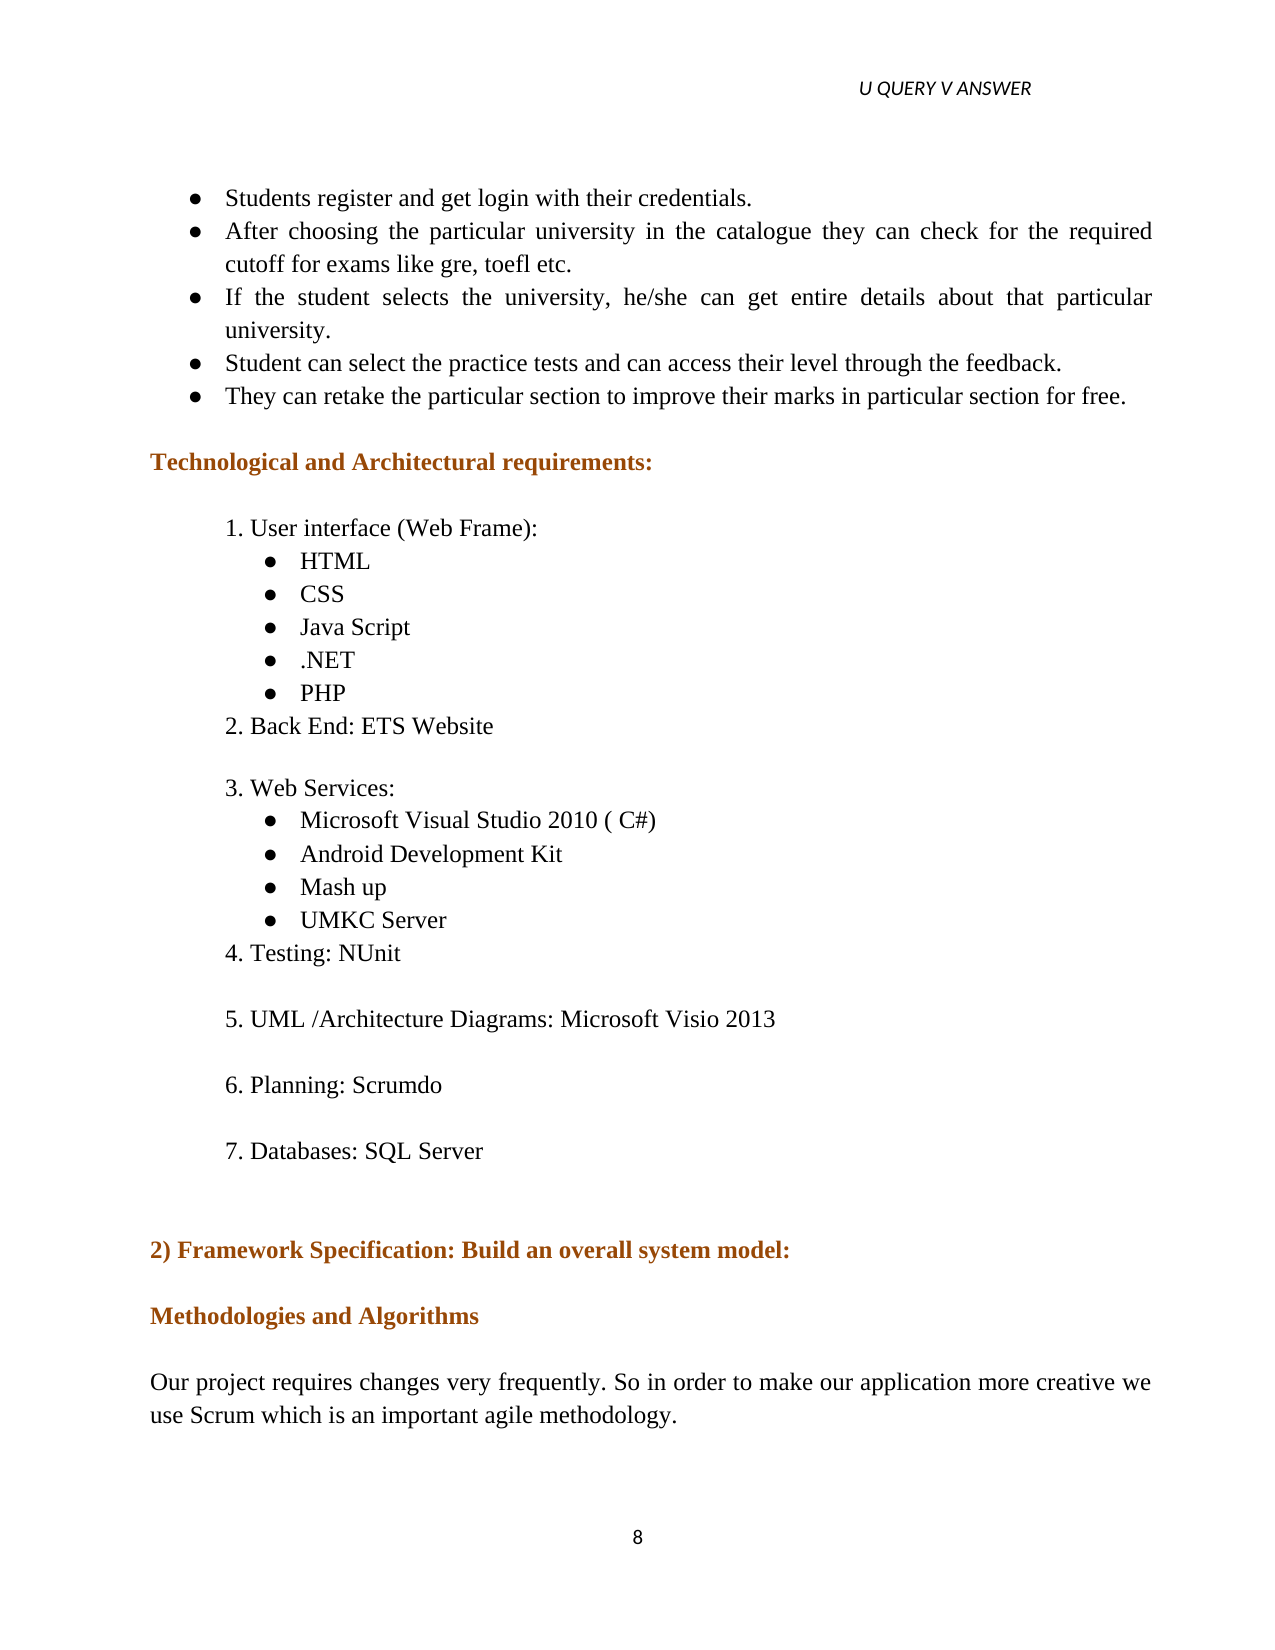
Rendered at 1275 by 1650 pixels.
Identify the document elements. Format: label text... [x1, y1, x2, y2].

text 1. User interface (Web Frame): [150, 513, 1125, 542]
list If the student selects the university, he/she can get entire details about that particular university. [188, 282, 1153, 344]
list UMKC Server [263, 905, 1153, 933]
list CSS [263, 579, 1125, 608]
text 6. Planning: Scrumdo [150, 1070, 1125, 1098]
list PHP [263, 678, 1125, 707]
text Technological and Architectural requirements: [150, 447, 1153, 476]
list Students register and get login with their credentials. [188, 183, 1153, 212]
list Mash up [263, 872, 1125, 900]
list HTML [263, 546, 1125, 575]
text Methodologies and Algorithms [150, 1301, 1153, 1330]
text 5. UML /Architecture Diagrams: Microsoft Visio 2013 [225, 1004, 1125, 1032]
text 2) Framework Specification: Build an overall system model: [150, 1235, 1153, 1264]
list They can retake the particular section to improve their marks in particular section for free. [188, 381, 1153, 410]
list Microsoft Visual Studio 2010 ( C#) [263, 806, 1125, 834]
text 3. Web Services: [150, 773, 1125, 801]
text Our project requires changes very frequently. So in order to make our application more creative we use Scrum which is an important agile methodology. [150, 1367, 1153, 1429]
list Java Script [263, 612, 1125, 641]
text 2. Back End: ETS Website [150, 711, 1125, 740]
text 4. Testing: NUnit [150, 938, 1153, 966]
list After choosing the particular university in the catalogue they can check for the required cutoff for exams like gre, toefl etc. [188, 216, 1153, 278]
list Student can select the practice tests and can access their level through the feedback. [188, 348, 1153, 377]
list Android Development Kit [263, 839, 1125, 867]
list .NET [263, 645, 1125, 674]
text 7. Databases: SQL Server [150, 1136, 1125, 1164]
